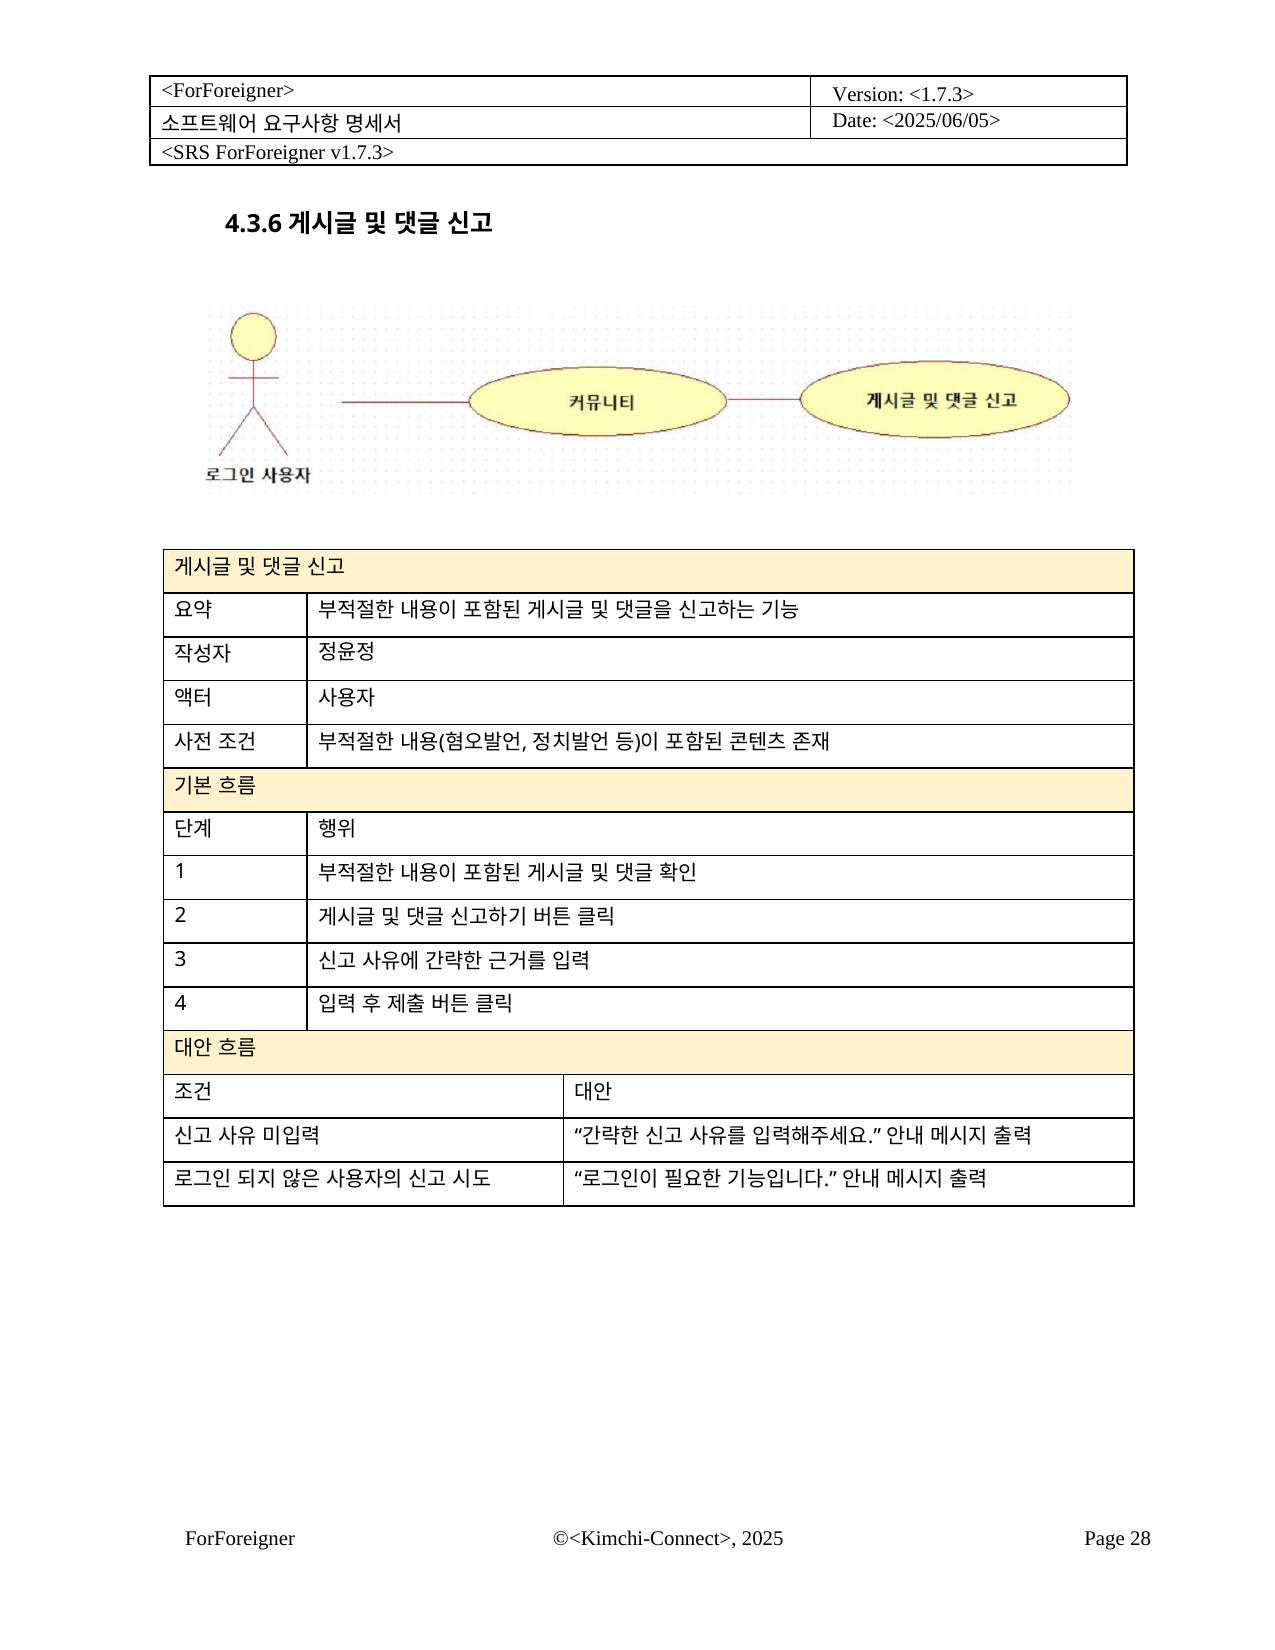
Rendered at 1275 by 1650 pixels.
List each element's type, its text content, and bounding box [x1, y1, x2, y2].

table_cell 대안 [564, 1075, 1133, 1117]
table_cell “간략한 신고 사유를 입력해주세요.” 안내 메시지 출력 [564, 1119, 1133, 1161]
table_cell 단계 [164, 813, 306, 855]
table_cell 신고 사유 미입력 [164, 1119, 563, 1161]
table_cell 부적절한 내용(혐오발언, 정치발언 등)이 포함된 콘텐츠 존재 [308, 725, 1133, 767]
table_cell “로그인이 필요한 기능입니다.” 안내 메시지 출력 [564, 1163, 1133, 1205]
table_cell 대안 흐름 [164, 1031, 1133, 1073]
table_cell 행위 [308, 813, 1133, 855]
picture [200, 306, 1075, 494]
subtitle 4.3.6 게시글 및 댓글 신고 [150, 203, 1125, 239]
table_cell 사용자 [308, 681, 1133, 723]
table_cell 액터 [164, 681, 306, 723]
table_cell 사전 조건 [164, 725, 306, 767]
table_cell 요약 [164, 594, 306, 636]
table_cell 3 [164, 944, 306, 986]
table_cell 부적절한 내용이 포함된 게시글 및 댓글을 신고하는 기능 [308, 594, 1133, 636]
table_cell 4 [164, 988, 306, 1030]
table_cell 2 [164, 900, 306, 942]
table_cell 부적절한 내용이 포함된 게시글 및 댓글 확인 [308, 856, 1133, 898]
table_cell 게시글 및 댓글 신고하기 버튼 클릭 [308, 900, 1133, 942]
table_cell 정윤정 [308, 638, 1133, 680]
table_header 게시글 및 댓글 신고 [164, 550, 1133, 592]
table_cell 입력 후 제출 버튼 클릭 [308, 988, 1133, 1030]
table_cell 1 [164, 856, 306, 898]
table_cell 작성자 [164, 638, 306, 680]
table_cell 기본 흐름 [164, 769, 1133, 811]
table_cell 로그인 되지 않은 사용자의 신고 시도 [164, 1163, 563, 1205]
table_cell 조건 [164, 1075, 563, 1117]
table_cell 신고 사유에 간략한 근거를 입력 [308, 944, 1133, 986]
